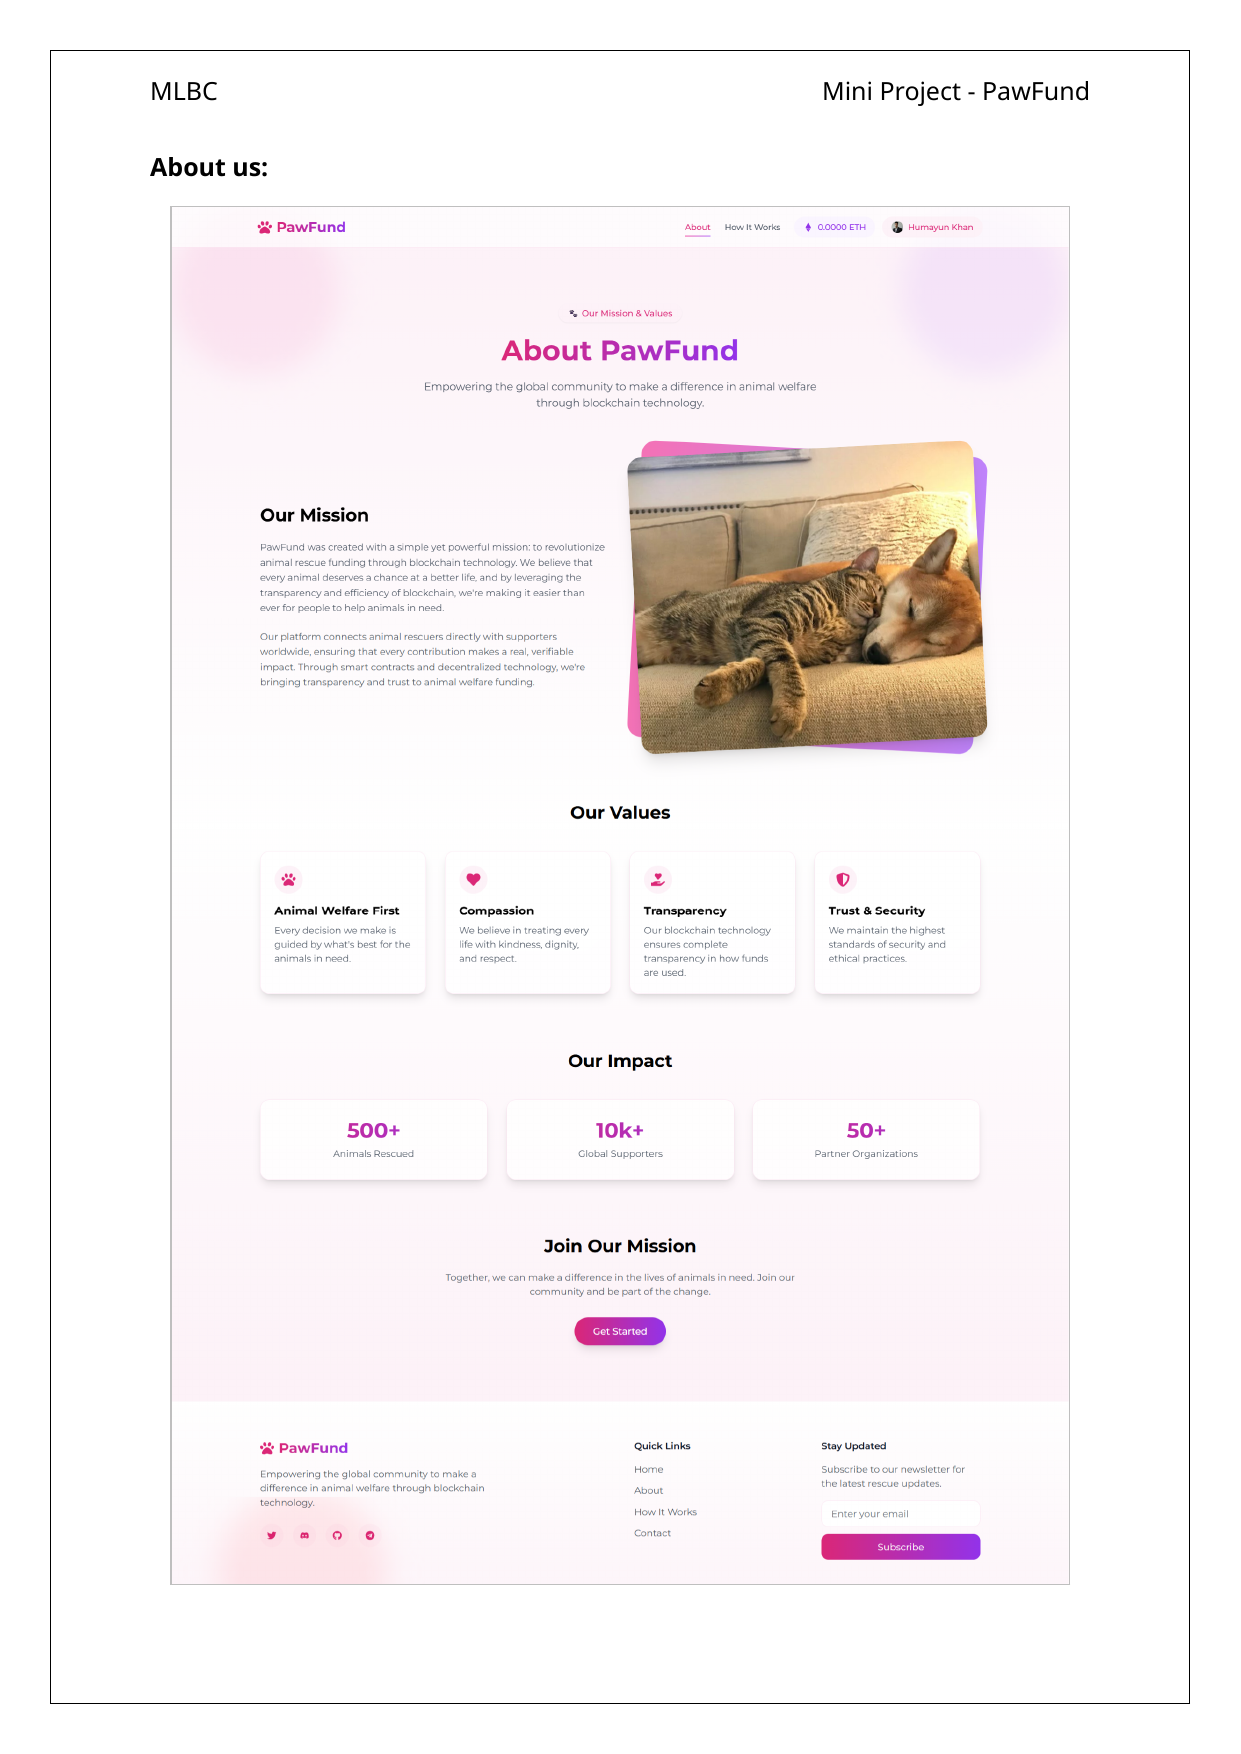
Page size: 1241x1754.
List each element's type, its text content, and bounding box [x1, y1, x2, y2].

text About us: [150, 150, 1090, 184]
picture [172, 207, 1069, 1584]
